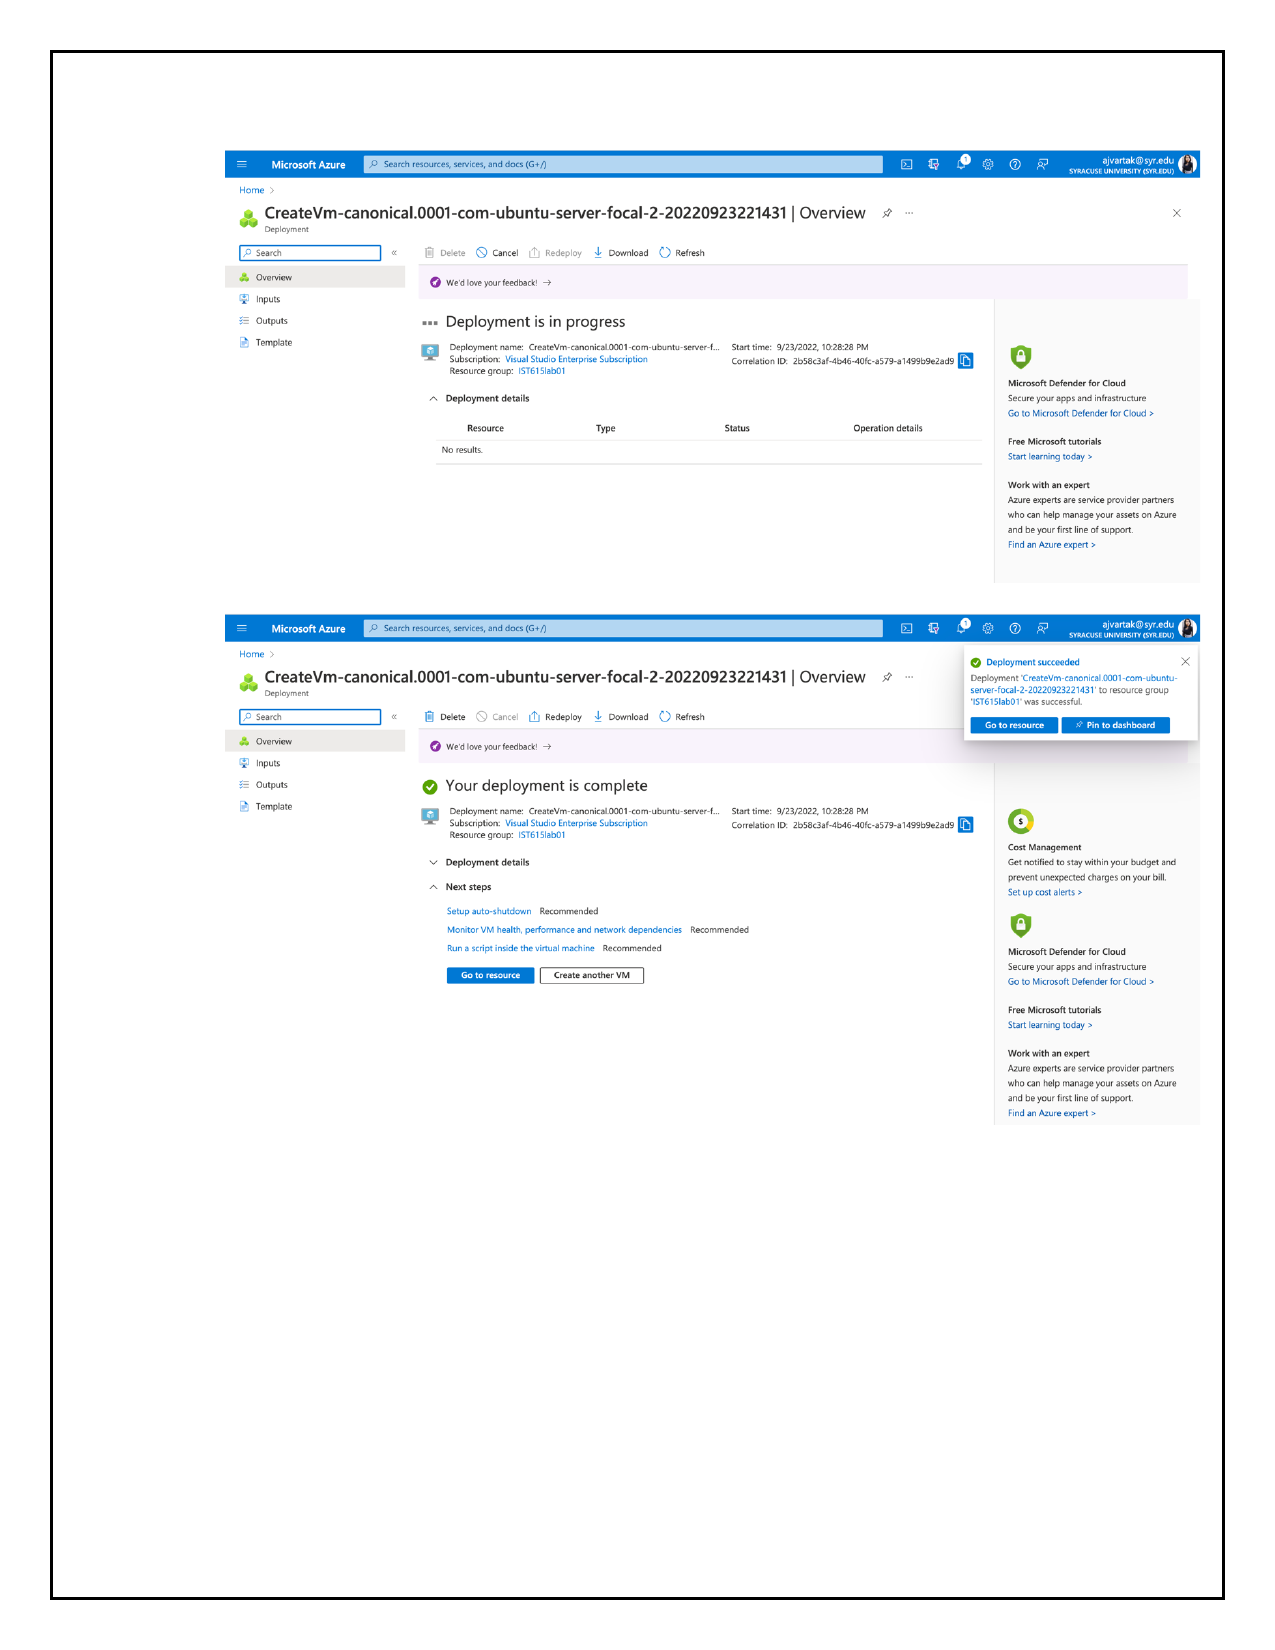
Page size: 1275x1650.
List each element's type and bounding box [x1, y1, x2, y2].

picture [225, 150, 1200, 583]
picture [225, 613, 1200, 1125]
